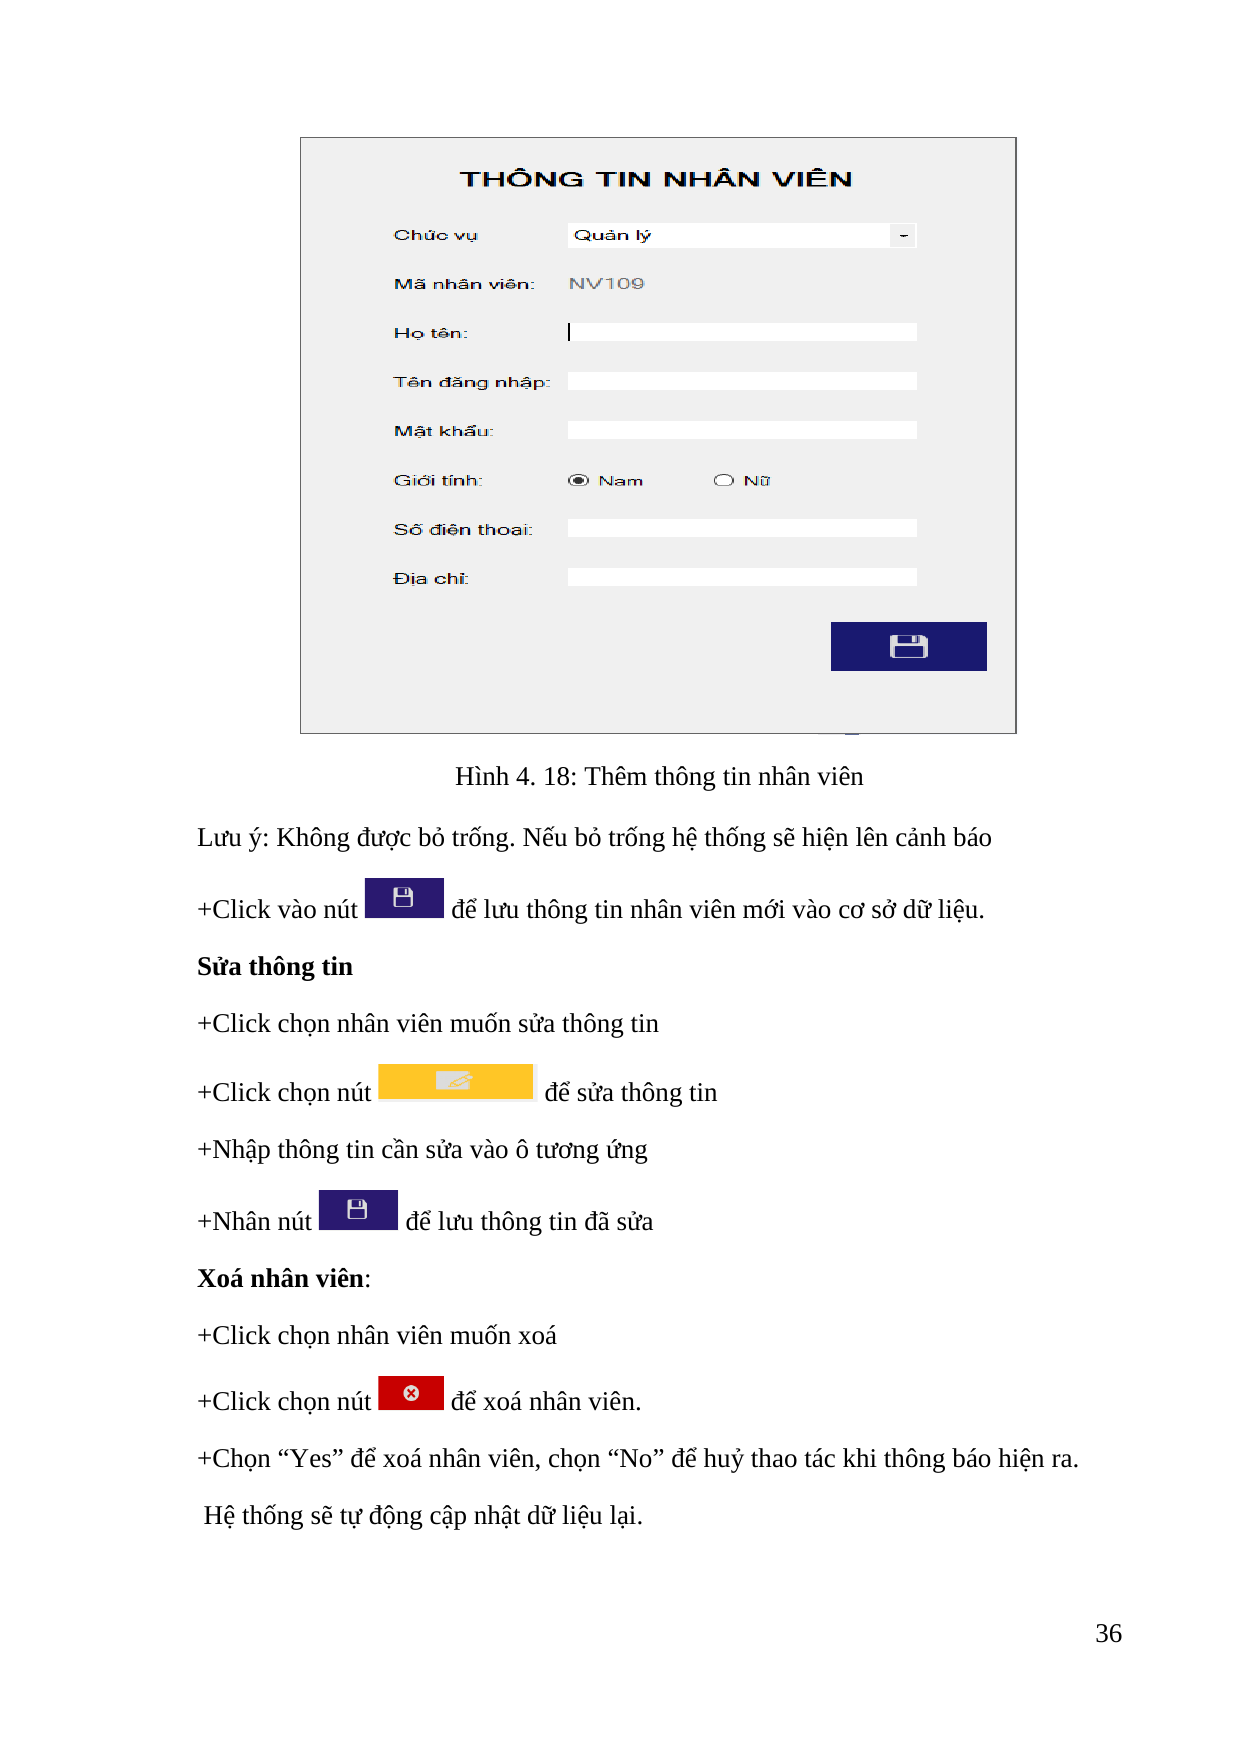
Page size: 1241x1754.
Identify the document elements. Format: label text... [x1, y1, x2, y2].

text +Click chọn nút để sửa thông tin [197, 1064, 1122, 1108]
text Lưu ý: Không được bỏ trống. Nếu bỏ trống hệ thống sẽ hiện lên cảnh báo [197, 821, 1122, 852]
text Xoá nhân viên: [197, 1262, 1122, 1293]
text Hệ thống sẽ tự động cập nhật dữ liệu lại. [197, 1499, 1122, 1531]
picture [378, 1064, 538, 1102]
text +Click chọn nhân viên muốn sửa thông tin [197, 1007, 1122, 1038]
picture [378, 1376, 444, 1411]
text +Click vào nút để lưu thông tin nhân viên mới vào cơ sở dữ liệu. [197, 878, 1122, 924]
picture [300, 137, 1019, 735]
text +Click chọn nút để xoá nhân viên. [197, 1376, 1122, 1416]
picture [364, 878, 445, 919]
text +Nhập thông tin cần sửa vào ô tương ứng [197, 1133, 1122, 1165]
text Hình 4. 18: Thêm thông tin nhân viên [197, 760, 1122, 791]
text +Nhân nút để lưu thông tin đã sửa [197, 1191, 1122, 1236]
text Sửa thông tin [197, 950, 1122, 981]
text +Click chọn nhân viên muốn xoá [197, 1319, 1122, 1351]
text +Chọn “Yes” để xoá nhân viên, chọn “No” để huỷ thao tác khi thông báo hiện ra. [197, 1442, 1122, 1473]
picture [318, 1190, 399, 1231]
